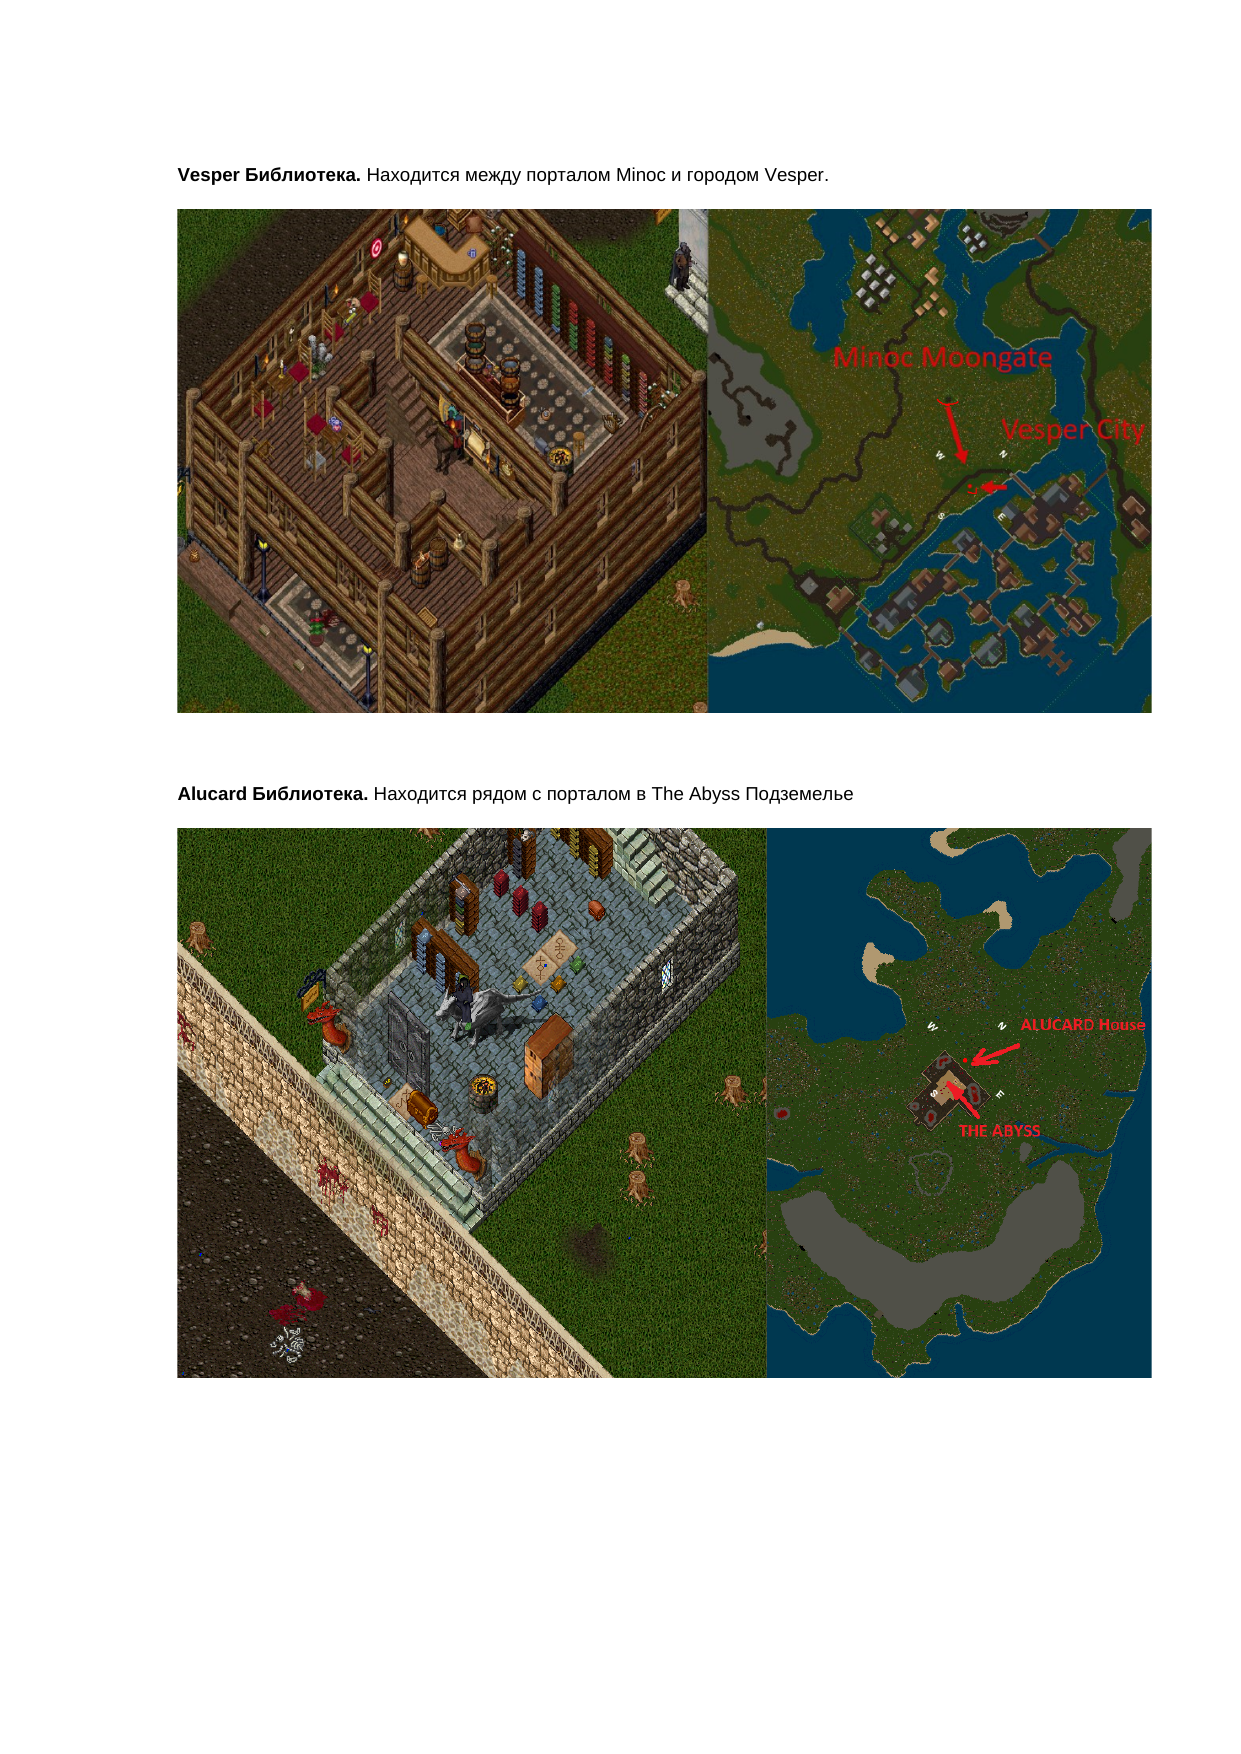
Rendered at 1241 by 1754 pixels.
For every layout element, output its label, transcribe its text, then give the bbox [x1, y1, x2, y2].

text Alucard Библиотека. Находится рядом с порталом в The Abyss Подземелье [177, 783, 1152, 804]
picture [961, 274, 971, 294]
picture [177, 828, 1152, 1378]
picture [1141, 694, 1152, 713]
text Vesper Библиотека. Находится между порталом Minoc и городом Vesper. [177, 164, 1152, 185]
picture [177, 209, 1152, 713]
